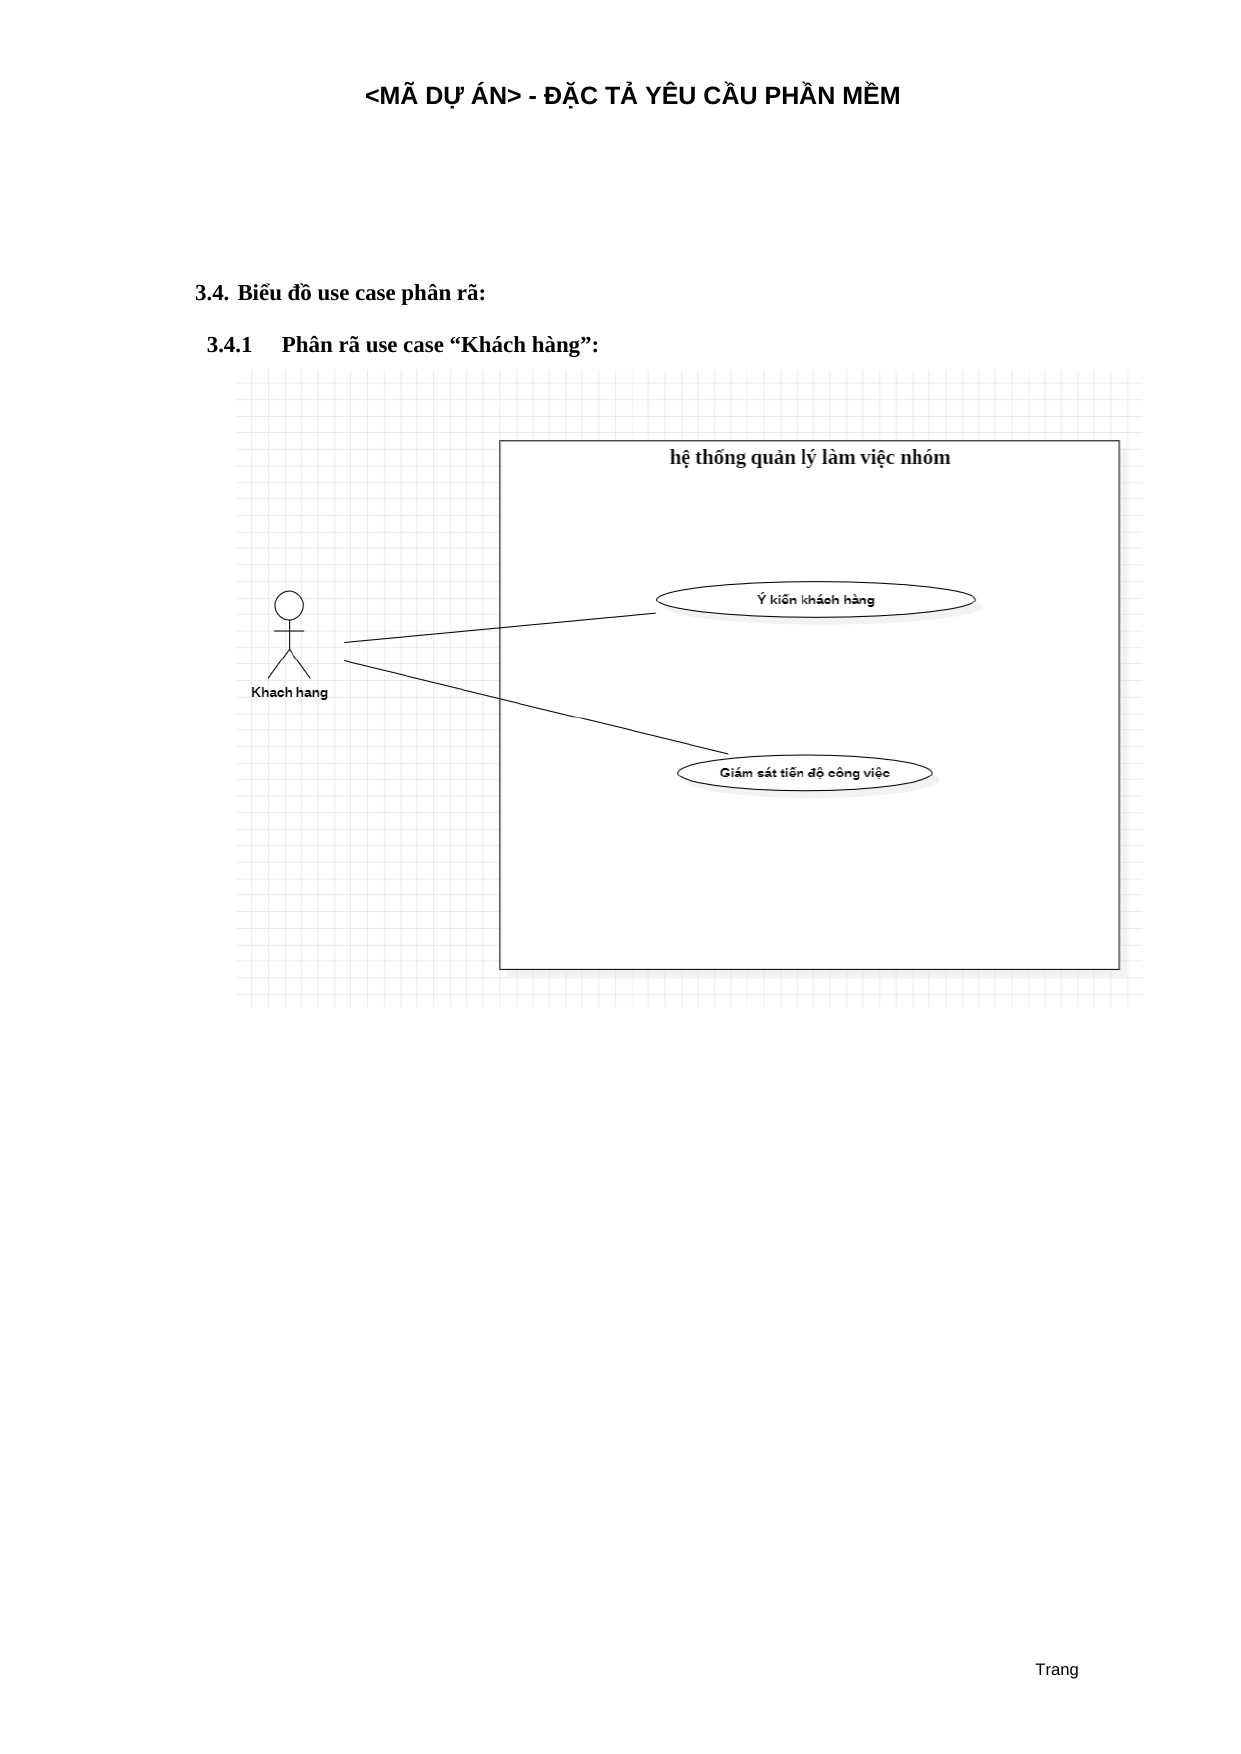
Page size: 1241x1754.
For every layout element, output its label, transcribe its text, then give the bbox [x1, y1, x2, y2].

picture [236, 370, 1143, 1007]
subtitle Biểu đồ use case phân rã: [195, 279, 1083, 305]
subtitle Phân rã use case “Khách hàng”: [207, 331, 1083, 357]
